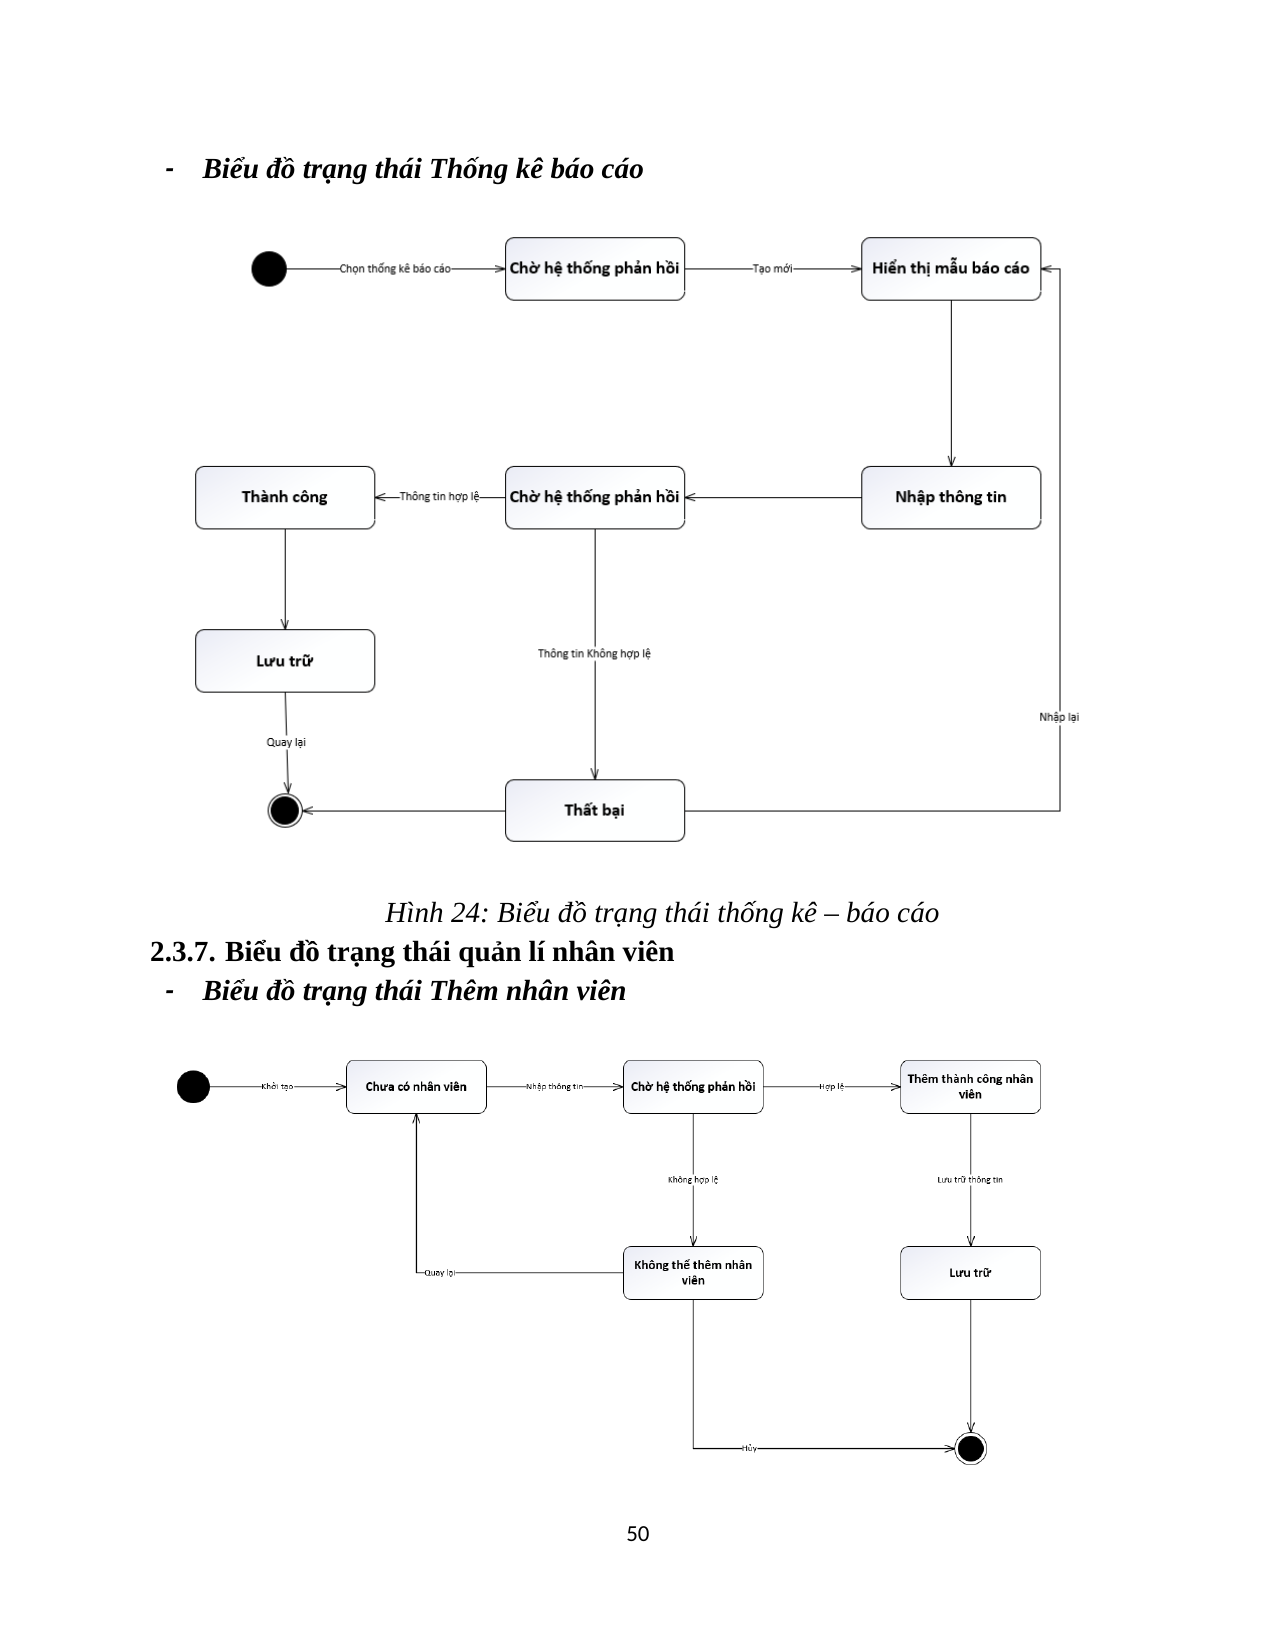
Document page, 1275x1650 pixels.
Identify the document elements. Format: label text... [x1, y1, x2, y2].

picture [164, 1033, 1140, 1492]
picture [164, 211, 1140, 871]
list Biểu đồ trạng thái Thống kê báo cáo [165, 150, 1125, 186]
list Biểu đồ trạng thái quản lí nhân viên [150, 934, 1125, 967]
list Hình 24: Biểu đồ trạng thái thống kê – báo cáo [202, 895, 1125, 929]
list Biểu đồ trạng thái Thêm nhân viên [165, 972, 1125, 1008]
